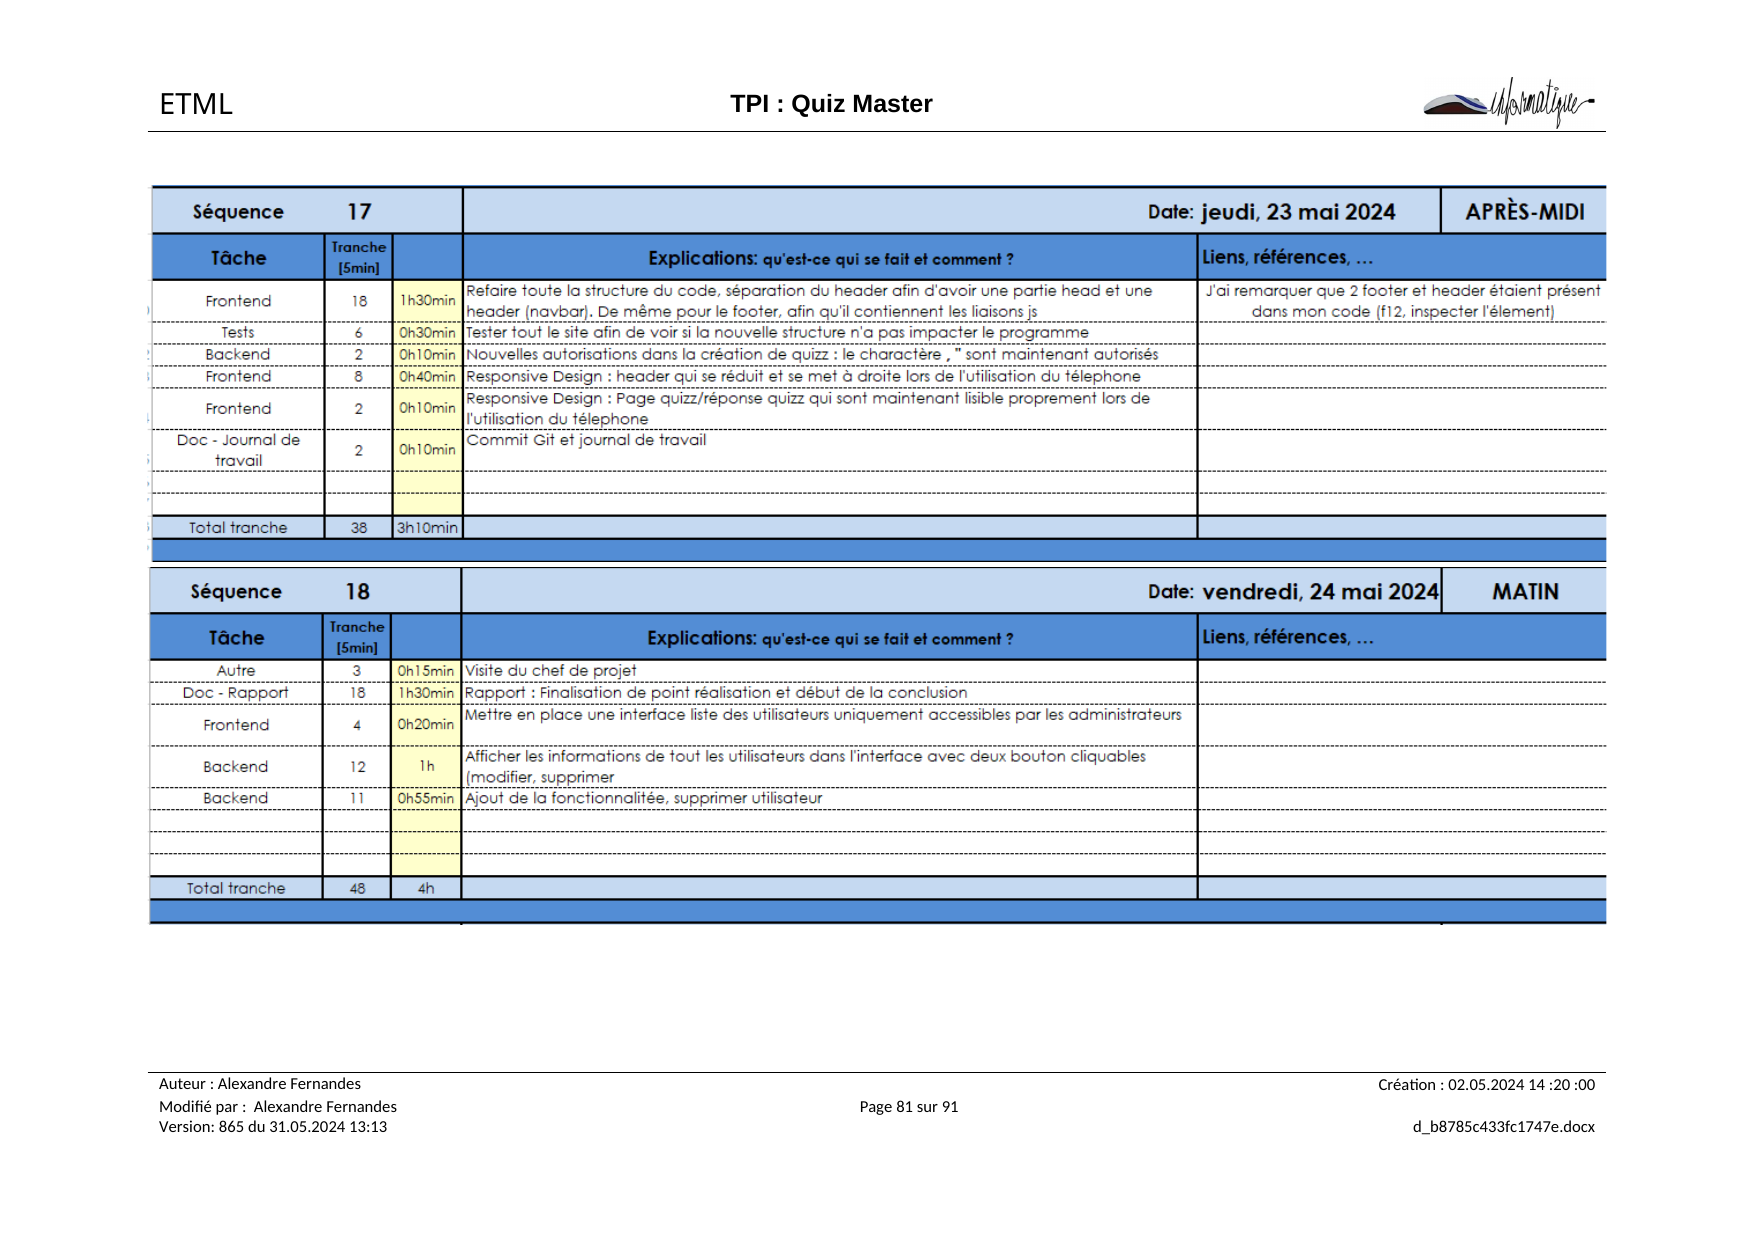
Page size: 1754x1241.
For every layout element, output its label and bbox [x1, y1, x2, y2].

picture [1423, 77, 1595, 129]
picture [147, 567, 1607, 925]
picture [147, 185, 1607, 562]
